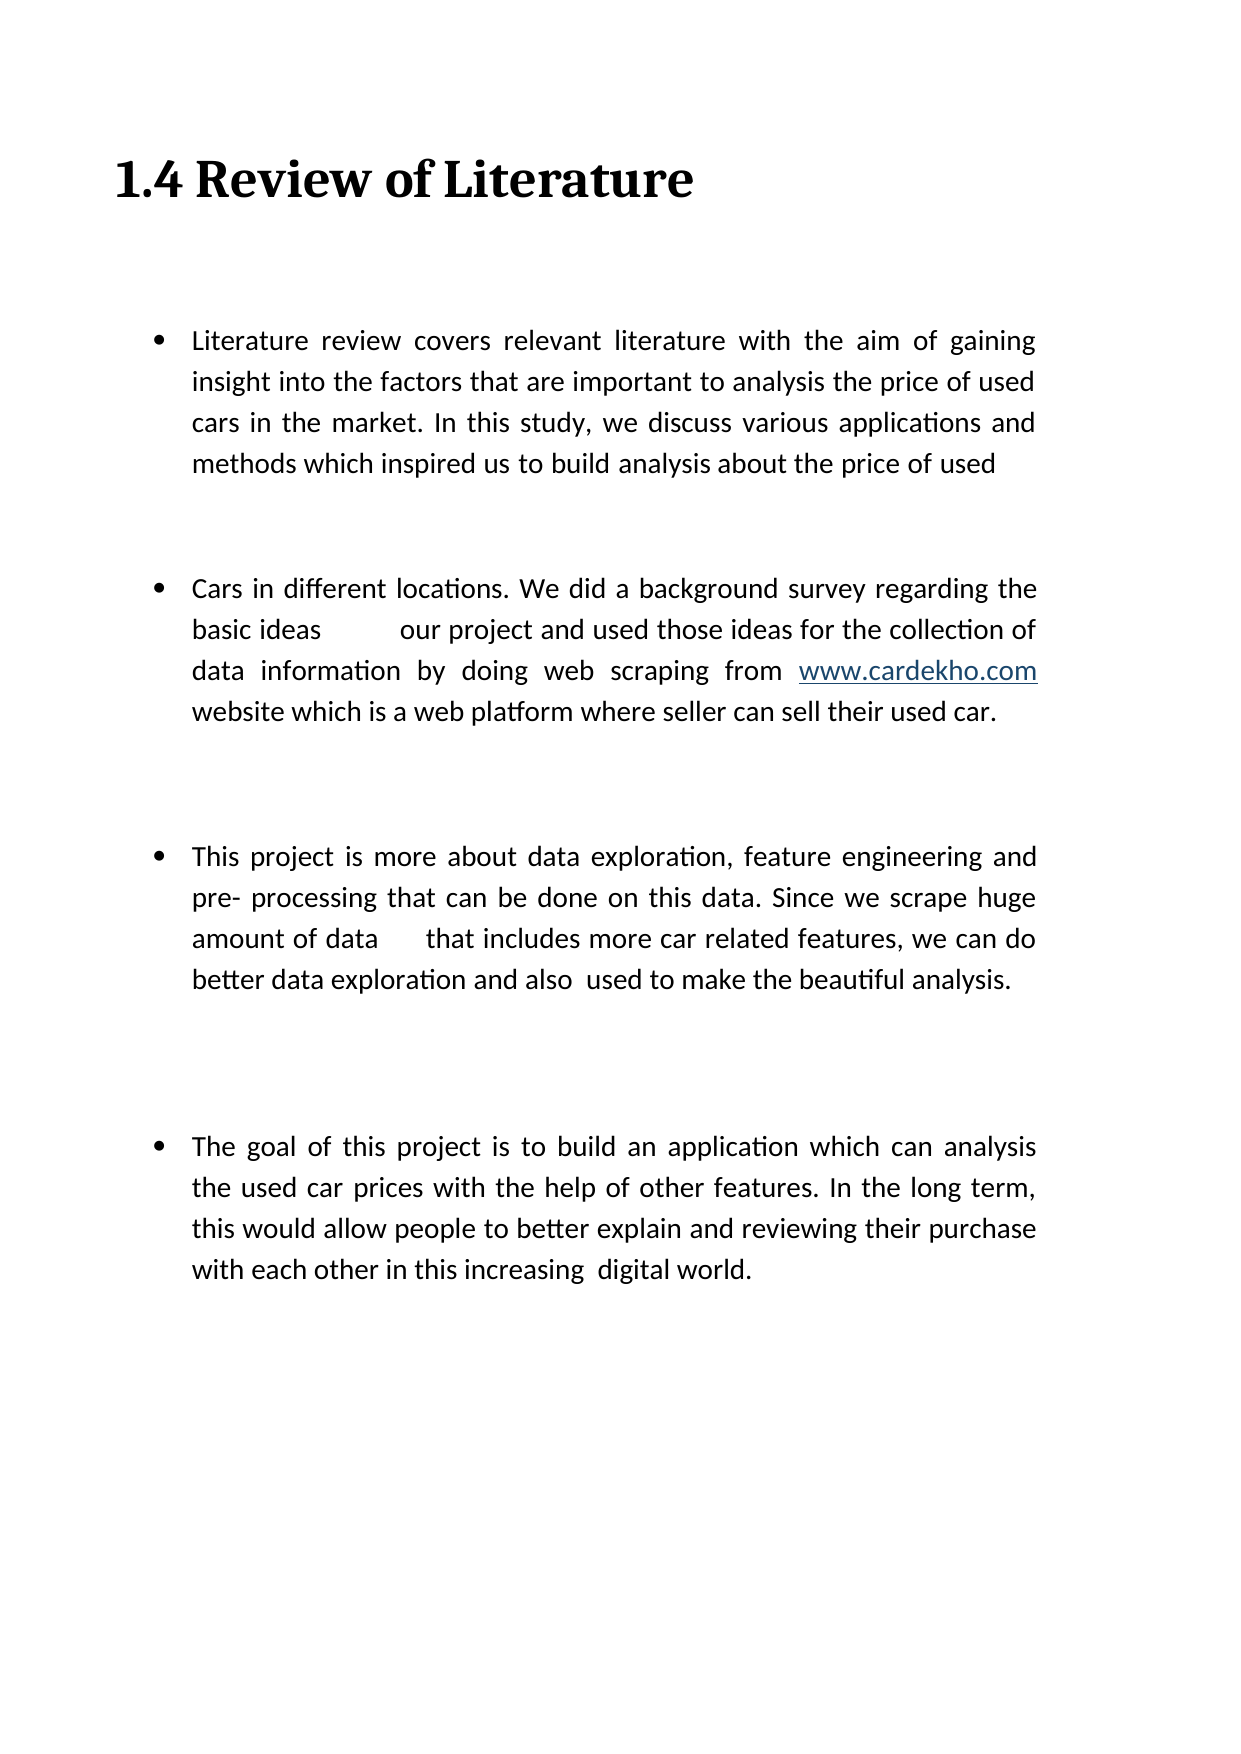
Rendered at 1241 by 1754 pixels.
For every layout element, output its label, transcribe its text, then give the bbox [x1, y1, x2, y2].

subtitle 1.4 Review of Literature [117, 148, 878, 211]
list Cars in different locations. We did a background survey regarding the basic ideas our project and used those ideas for the collection of data information by doing web scraping from www.cardekho.com website which is a web platform where seller can sell their used car. [154, 570, 1037, 729]
list This project is more about data exploration, feature engineering and pre- processing that can be done on this data. Since we scrape huge amount of data that includes more car related features, we can do better data exploration and also used to make the beautiful analysis. [154, 838, 1037, 997]
list Literature review covers relevant literature with the aim of gaining insight into the factors that are important to analysis the price of used cars in the market. In this study, we discuss various applications and methods which inspired us to build analysis about the price of used [154, 322, 1036, 480]
list The goal of this project is to build an application which can analysis the used car prices with the help of other features. In the long term, this would allow people to better explain and reviewing their purchase with each other in this increasing digital world. [154, 1128, 1037, 1287]
